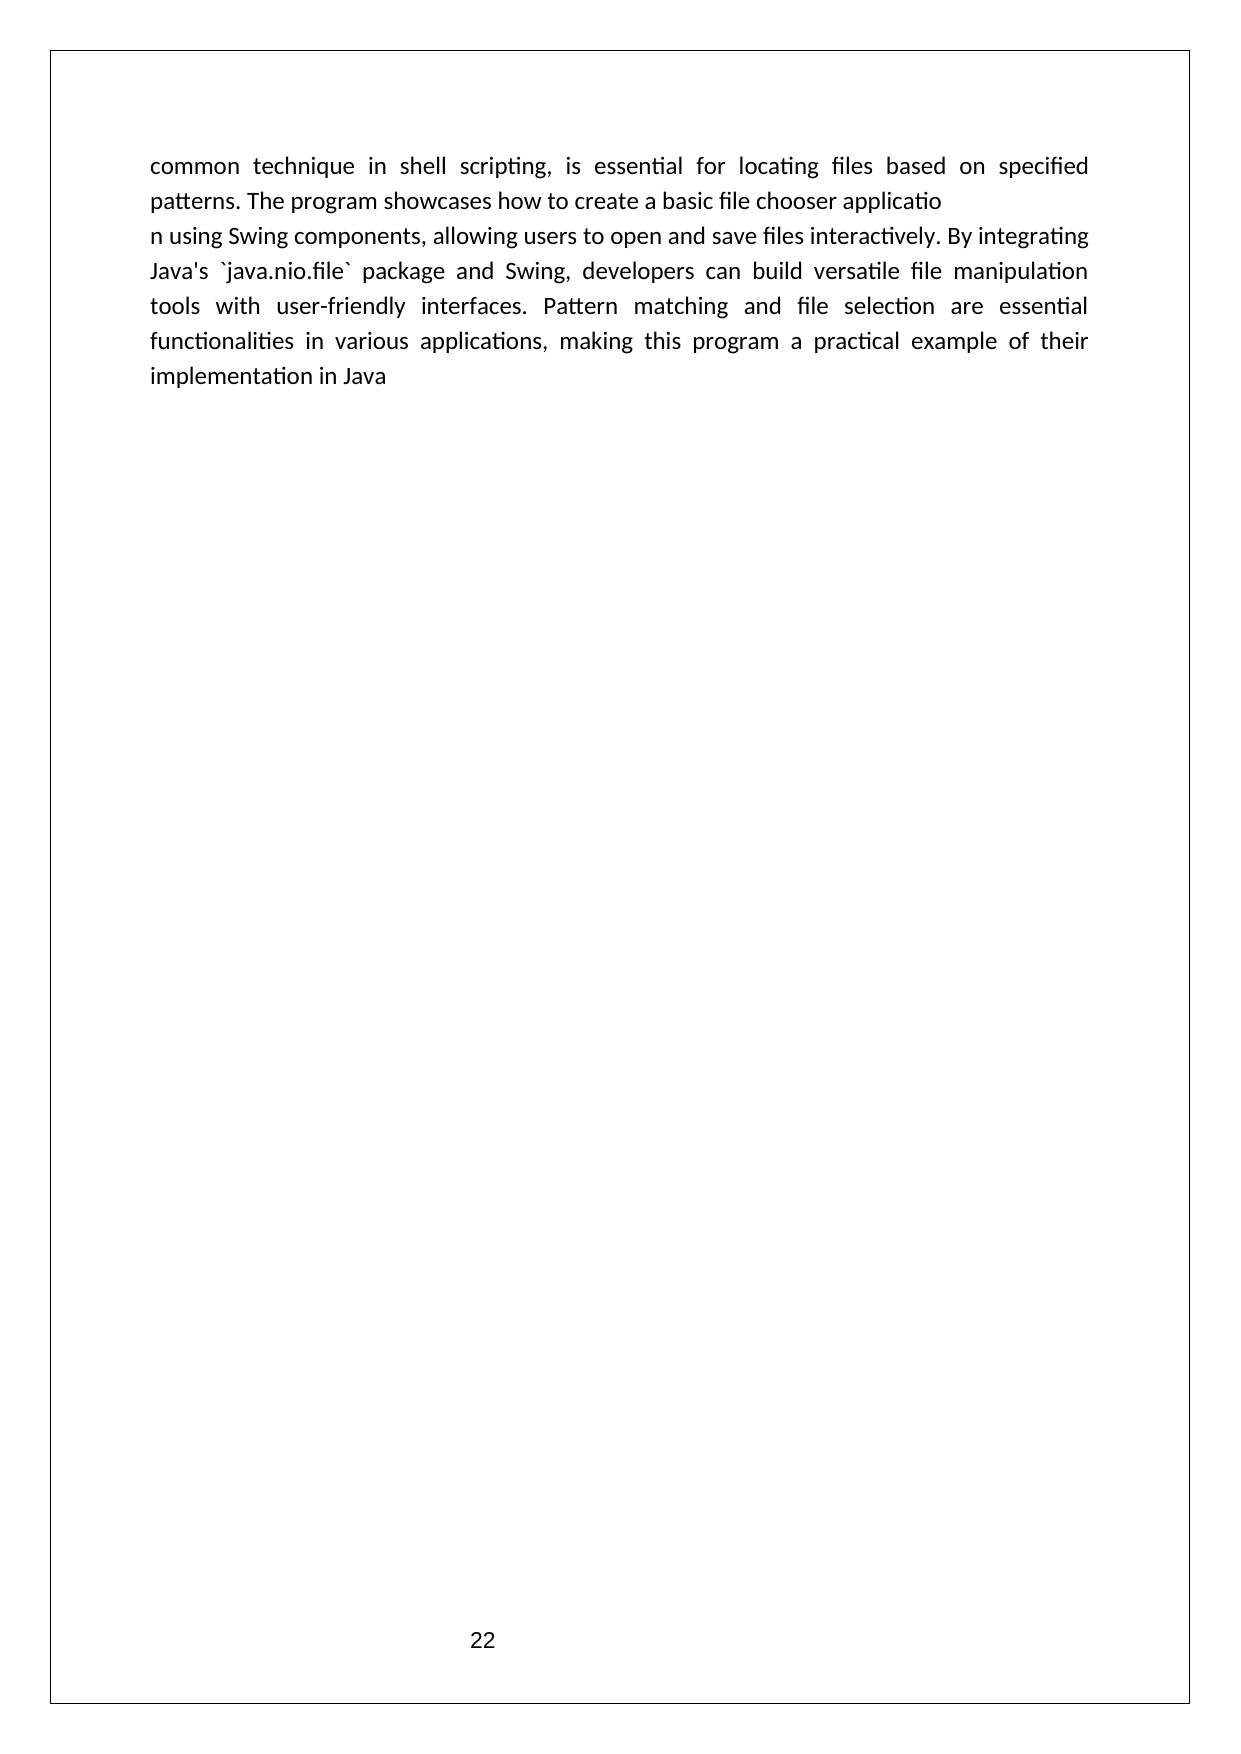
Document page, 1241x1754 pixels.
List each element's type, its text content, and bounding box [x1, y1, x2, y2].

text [150, 150, 1090, 216]
text n using Swing components, allowing users to open and save files interactively. By integrating Java's `java.nio.file` package and Swing, developers can build versatile file manipulation tools with user-friendly interfaces. Pattern matching and file selection are essential functionalities in various applications, making this program a practical example of their implementation in Java [150, 220, 1090, 391]
